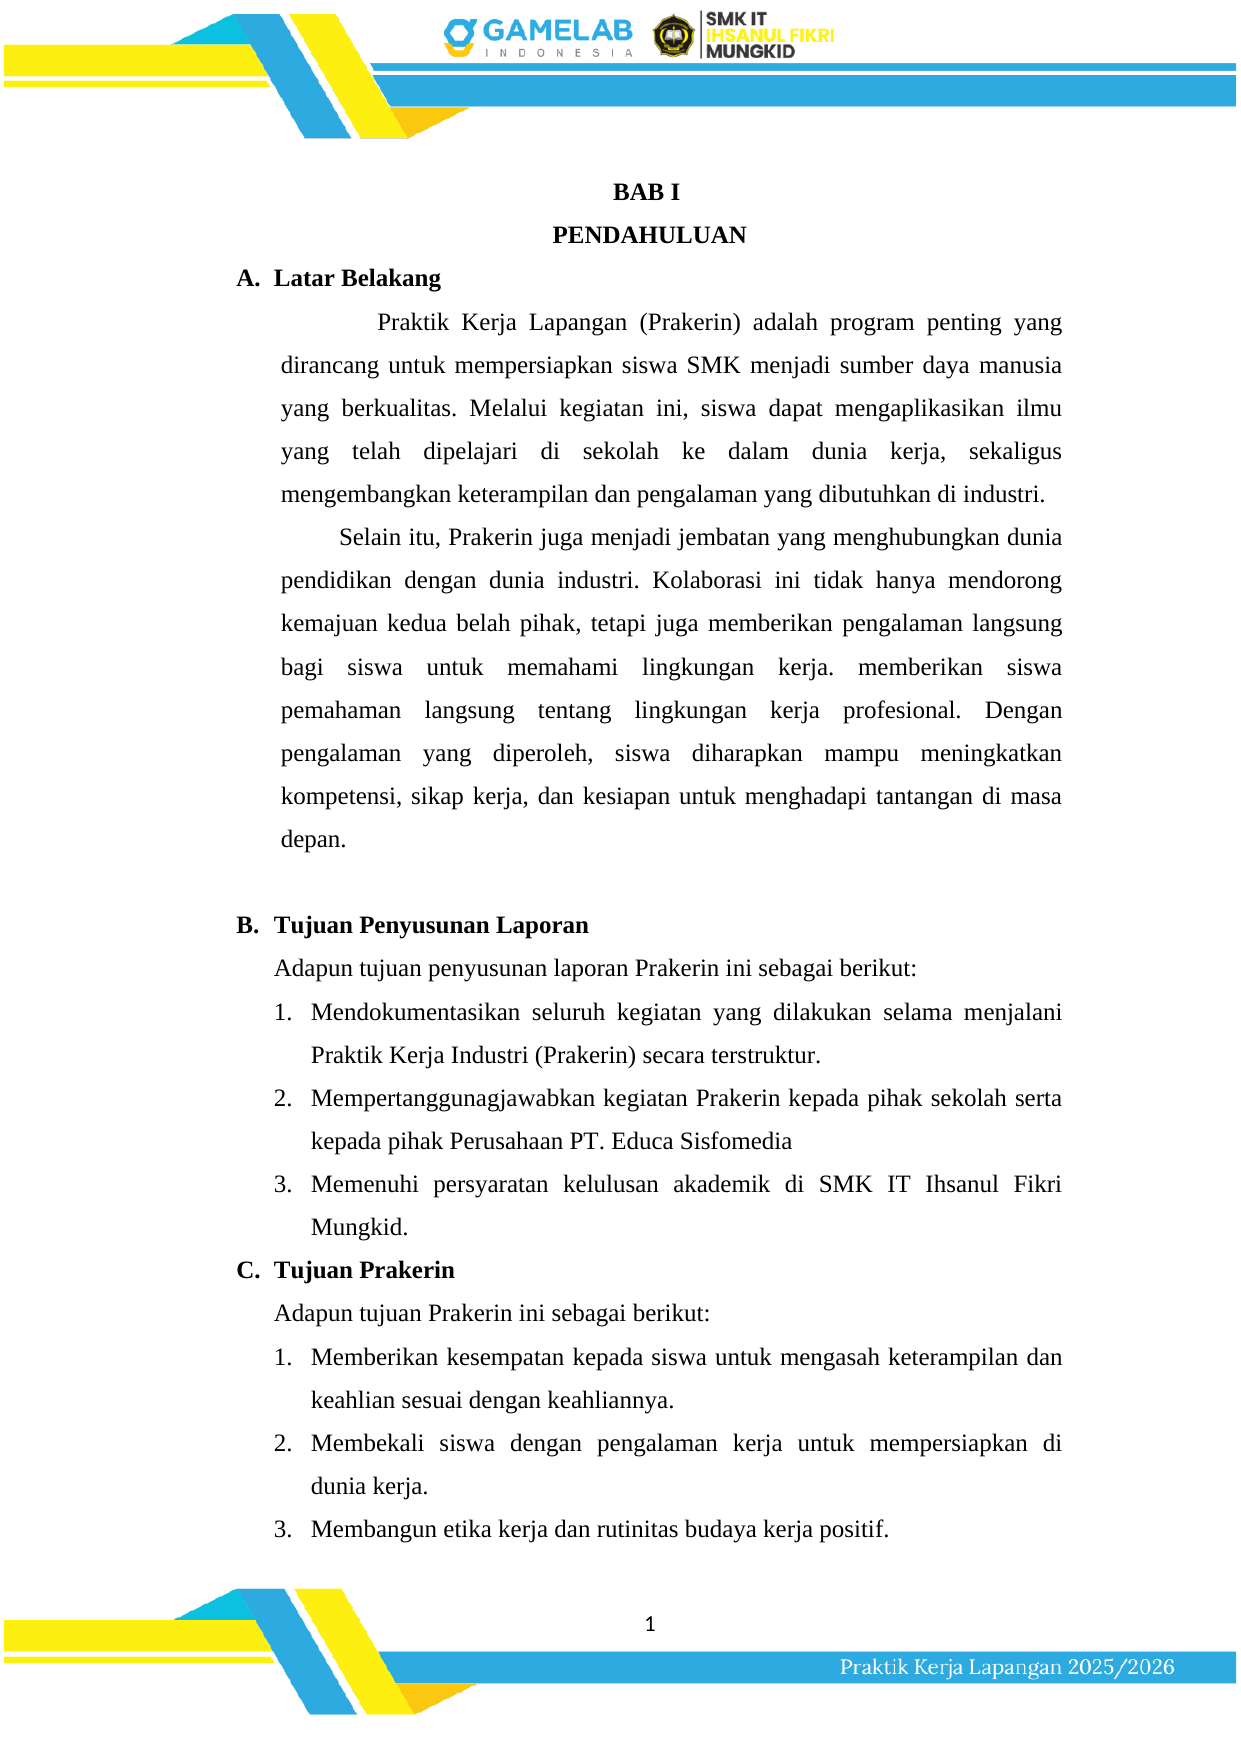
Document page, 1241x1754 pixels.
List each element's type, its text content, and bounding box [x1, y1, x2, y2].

list Mendokumentasikan seluruh kegiatan yang dilakukan selama menjalani Praktik Kerja Industri (Prakerin) secara terstruktur. [273, 997, 1063, 1068]
list Adapun tujuan Prakerin ini sebagai berikut: [274, 1298, 1063, 1327]
list Membangun etika kerja dan rutinitas budaya kerja positif. [273, 1514, 1063, 1543]
list Praktik Kerja Lapangan (Prakerin) adalah program penting yang dirancang untuk mempersiapkan siswa SMK menjadi sumber daya manusia yang berkualitas. Melalui kegiatan ini, siswa dapat mengaplikasikan ilmu yang telah dipelajari di sekolah ke dalam dunia kerja, sekaligus mengembangkan keterampilan dan pengalaman yang dibutuhkan di industri. [281, 307, 1063, 508]
list Mempertanggunagjawabkan kegiatan Prakerin kepada pihak sekolah serta kepada pihak Perusahaan PT. Educa Sisfomedia [273, 1083, 1063, 1155]
list Memberikan kesempatan kepada siswa untuk mengasah keterampilan dan keahlian sesuai dengan keahliannya. [273, 1342, 1063, 1413]
picture [3, 0, 1237, 1733]
list Adapun tujuan penyusunan laporan Prakerin ini sebagai berikut: [274, 953, 1063, 982]
subtitle BAB I PENDAHULUAN [236, 177, 1063, 249]
list Membekali siswa dengan pengalaman kerja untuk mempersiapkan di dunia kerja. [273, 1428, 1063, 1500]
list Selain itu, Prakerin juga menjadi jembatan yang menghubungkan dunia pendidikan dengan dunia industri. Kolaborasi ini tidak hanya mendorong kemajuan kedua belah pihak, tetapi juga memberikan pengalaman langsung bagi siswa untuk memahami lingkungan kerja. memberikan siswa pemahaman langsung tentang lingkungan kerja profesional. Dengan pengalaman yang diperoleh, siswa diharapkan mampu meningkatkan kompetensi, sikap kerja, dan kesiapan untuk menghadapi tantangan di masa depan. [281, 522, 1063, 853]
subtitle Latar Belakang [236, 263, 1063, 292]
list Memenuhi persyaratan kelulusan akademik di SMK IT Ihsanul Fikri Mungkid. [273, 1169, 1063, 1241]
subtitle Tujuan Prakerin [236, 1255, 1063, 1284]
subtitle Tujuan Penyusunan Laporan [236, 910, 1063, 939]
